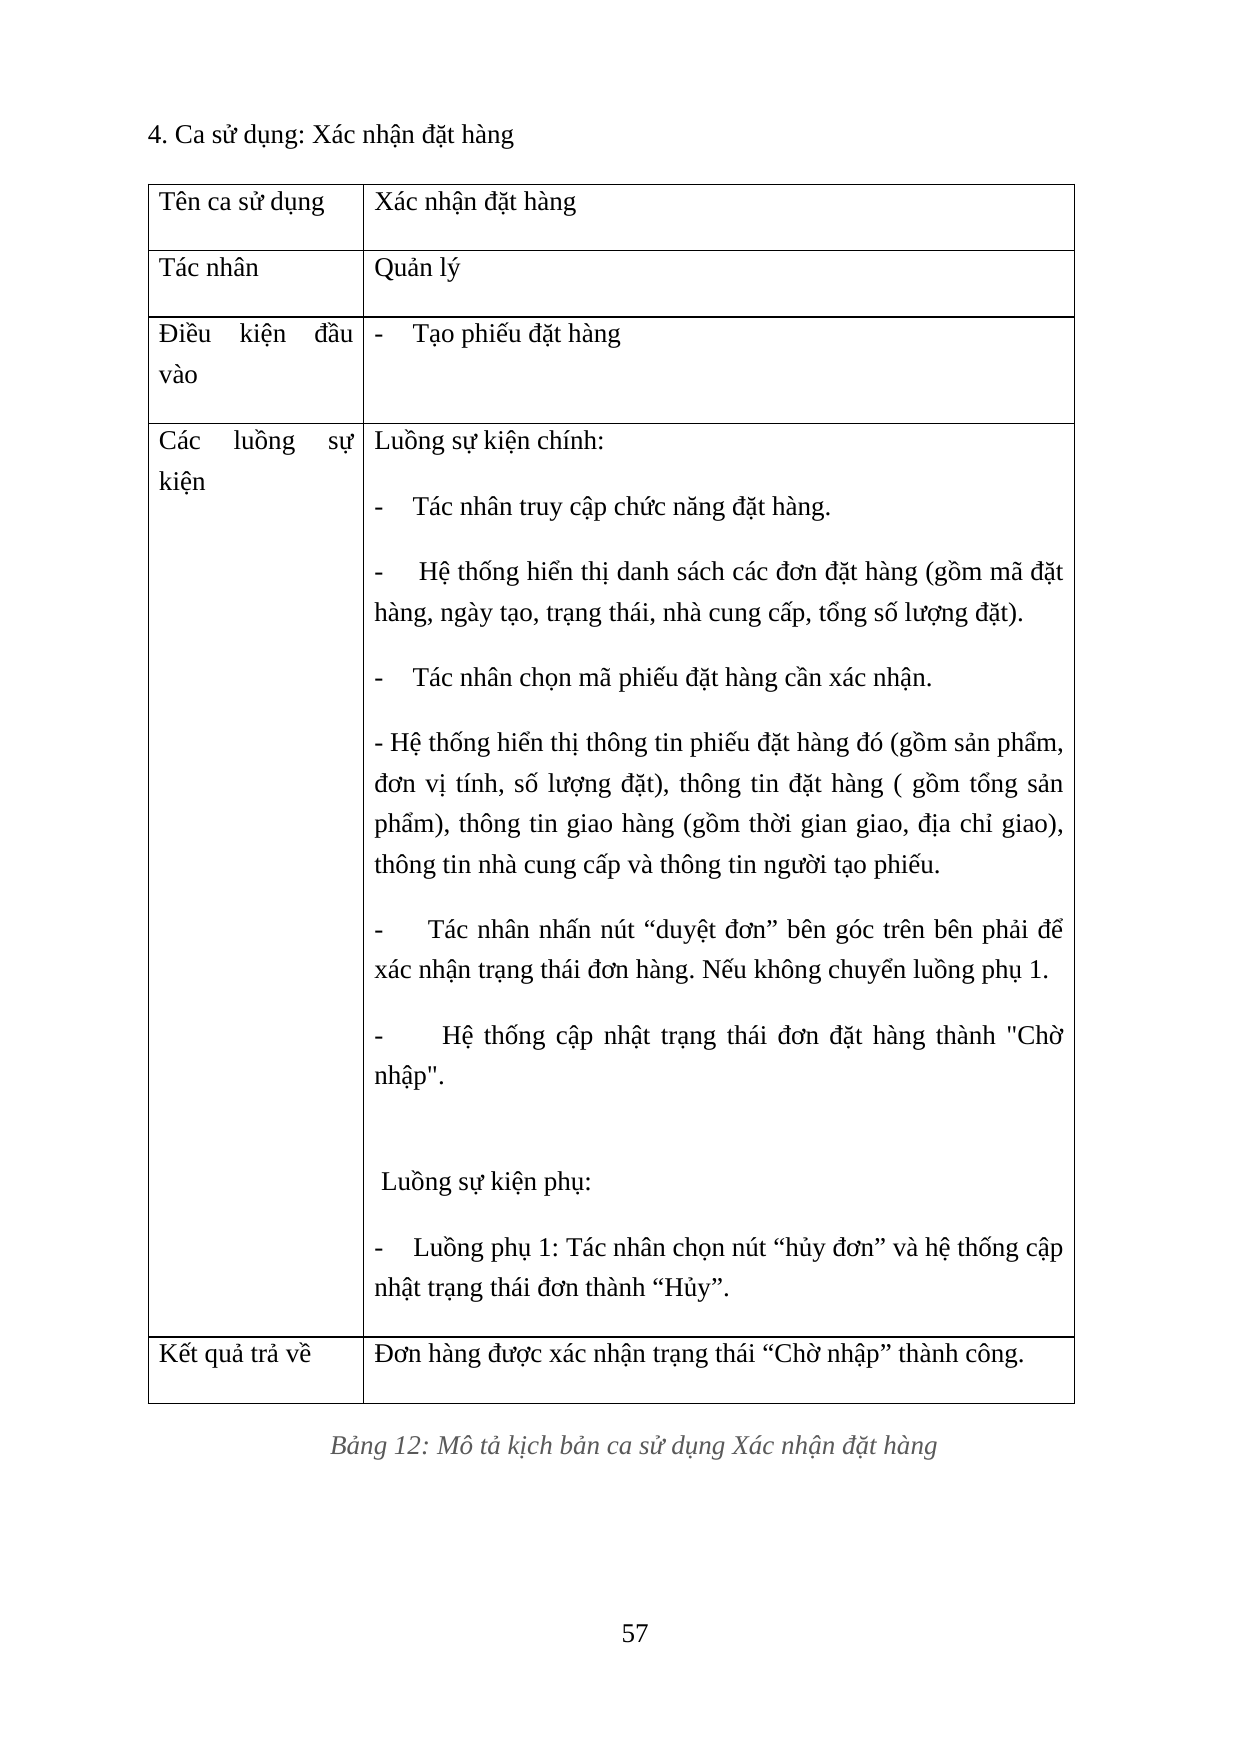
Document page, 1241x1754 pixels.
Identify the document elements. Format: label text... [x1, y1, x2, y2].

table_header Xác nhận đặt hàng [364, 185, 1074, 250]
text 4. Ca sử dụng: Xác nhận đặt hàng [148, 118, 1122, 149]
table_cell Điều kiện đầu vào [149, 318, 363, 423]
table_cell Đơn hàng được xác nhận trạng thái “Chờ nhập” thành công. [364, 1338, 1074, 1403]
text Bảng 12: Mô tả kịch bản ca sử dụng Xác nhận đặt hàng [148, 1429, 1122, 1460]
table_cell Kết quả trả về [149, 1338, 363, 1403]
table_cell Các luồng sự kiện [149, 424, 363, 1336]
table_cell - Tạo phiếu đặt hàng [364, 318, 1074, 423]
table_header Tên ca sử dụng [149, 185, 363, 250]
table_cell Luồng sự kiện chính: - Tác nhân truy cập chức năng đặt hàng. - Hệ thống hiển thị danh sách các đơn đặt hàng (gồm mã đặt hàng, ngày tạo, trạng thái, nhà cung cấp, tổng số lượng đặt). - Tác nhân chọn mã phiếu đặt hàng cần xác nhận. - Hệ thống hiển thị thông tin phiếu đặt hàng đó (gồm sản phẩm, đơn vị tính, số lượng đặt), thông tin đặt hàng ( gồm tổng sản phẩm), thông tin giao hàng (gồm thời gian giao, địa chỉ giao), thông tin nhà cung cấp và thông tin người tạo phiếu. - Tác nhân nhấn nút “duyệt đơn” bên góc trên bên phải để xác nhận trạng thái đơn hàng. Nếu không chuyển luồng phụ 1. - Hệ thống cập nhật trạng thái đơn đặt hàng thành "Chờ nhập". Luồng sự kiện phụ: - Luồng phụ 1: Tác nhân chọn nút “hủy đơn” và hệ thống cập nhật trạng thái đơn thành “Hủy”. [364, 424, 1074, 1336]
table_cell Quản lý [364, 251, 1074, 316]
table_cell Tác nhân [149, 251, 363, 316]
